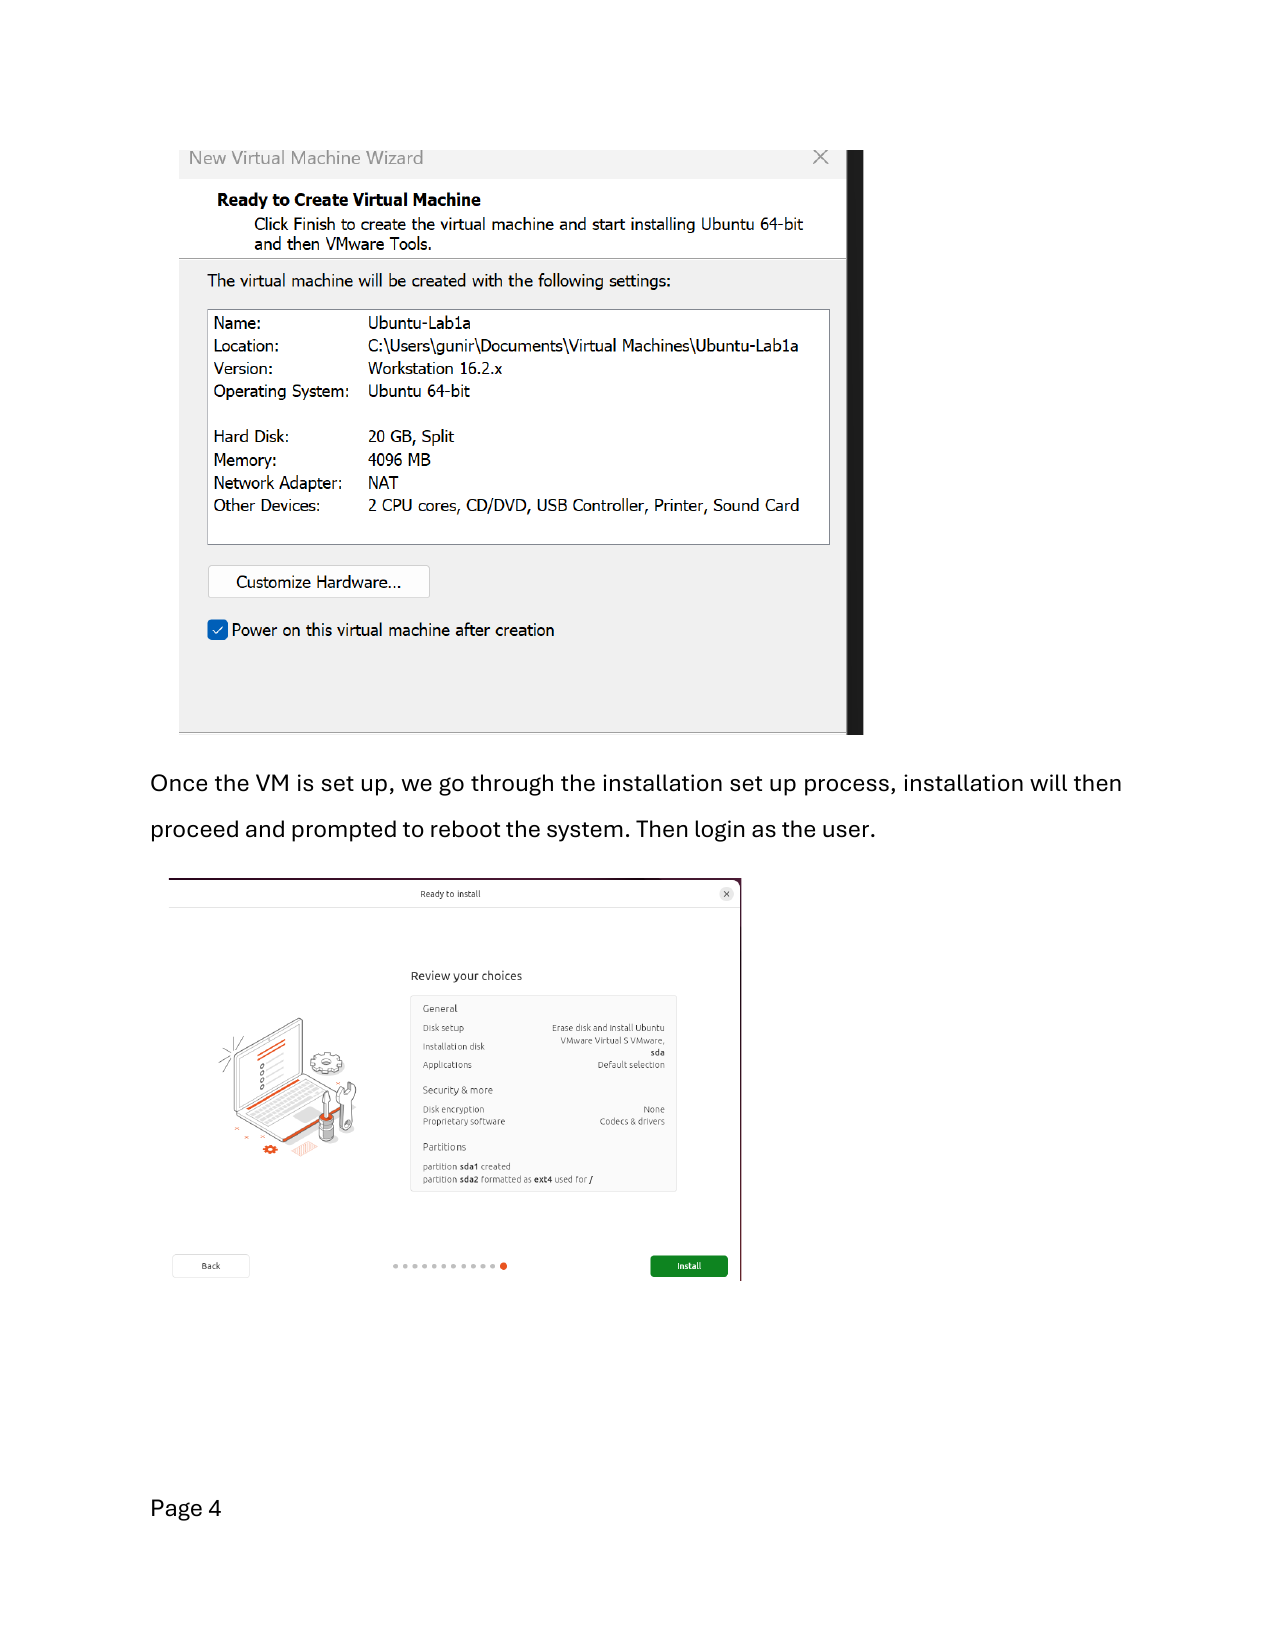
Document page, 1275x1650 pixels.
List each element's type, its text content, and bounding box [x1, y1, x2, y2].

text Once the VM is set up, we go through the installation set up process, installation will then proceed and prompted to reboot the system. Then login as the user. [150, 768, 1125, 844]
